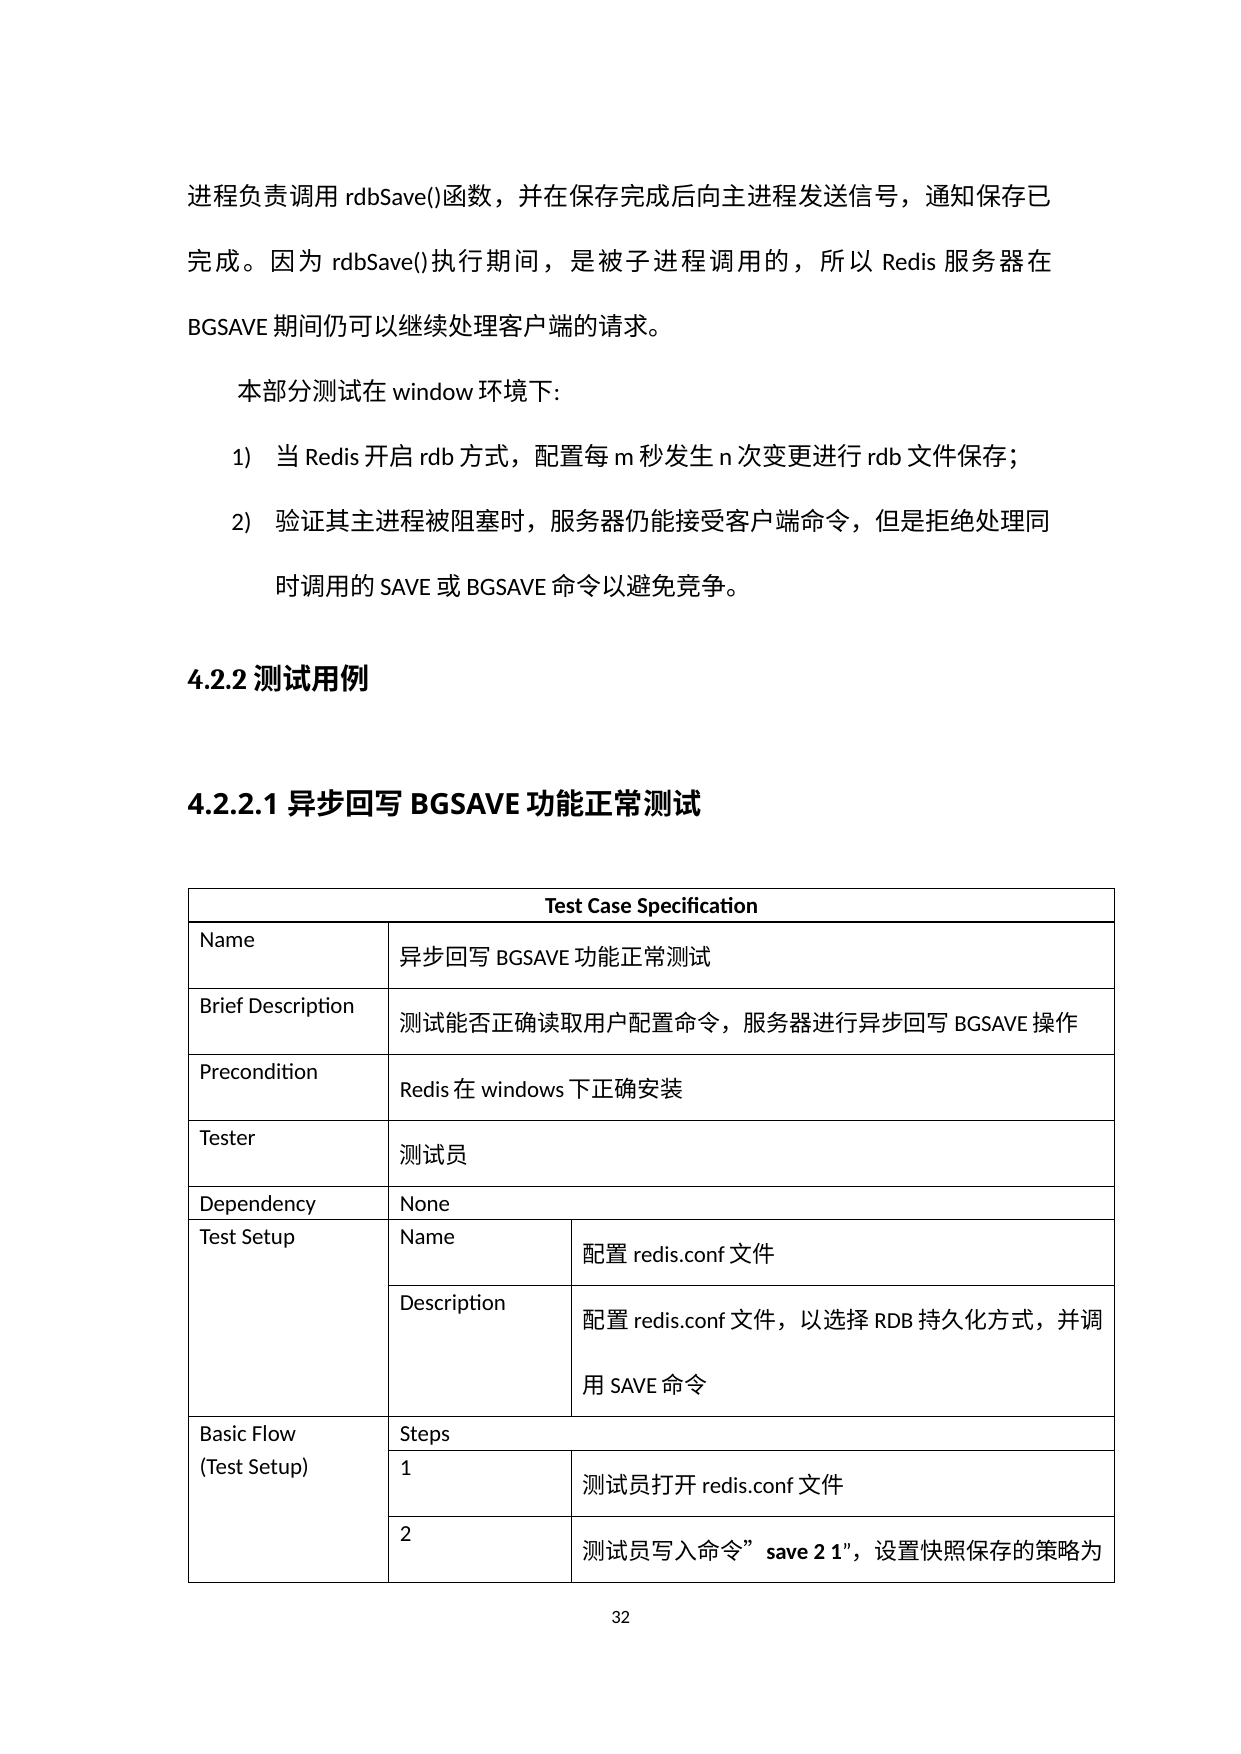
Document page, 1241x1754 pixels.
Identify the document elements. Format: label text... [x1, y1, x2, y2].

table_cell Dependency [189, 1187, 388, 1219]
table_cell 测试员打开redis.conf文件 [572, 1451, 1114, 1516]
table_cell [572, 1517, 1114, 1582]
table_cell 测试员 [389, 1121, 1114, 1186]
table_cell Precondition [189, 1055, 388, 1119]
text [187, 162, 1053, 357]
table_cell Steps [389, 1417, 1114, 1450]
table_cell 异步回写BGSAVE功能正常测试 [389, 923, 1114, 987]
table_cell 配置redis.conf文件 [572, 1220, 1114, 1285]
table_cell 1 [389, 1451, 571, 1516]
list 验证其主进程被阻塞时，服务器仍能接受客户端命令，但是拒绝处理同时调用的SAVE或BGSAVE命令以避免竞争。 [231, 487, 1053, 617]
subtitle 4.2.2.1 异步回写BGSAVE功能正常测试 [187, 769, 1053, 834]
text 本部分测试在window环境下: [187, 357, 1053, 422]
table_cell Tester [189, 1121, 388, 1186]
table_cell 配置redis.conf文件，以选择RDB持久化方式，并调用SAVE命令 [572, 1286, 1114, 1416]
table_cell Basic Flow (Test Setup) [189, 1417, 388, 1582]
table_cell Redis在windows下正确安装 [389, 1055, 1114, 1119]
subtitle 4.2.2 测试用例 [187, 644, 1053, 709]
table_cell 测试能否正确读取用户配置命令，服务器进行异步回写BGSAVE操作 [389, 989, 1114, 1053]
table_cell 2 [389, 1517, 571, 1582]
table_cell Name [389, 1220, 571, 1285]
table_header Test Case Specification [189, 889, 1114, 921]
table_cell Test Setup [189, 1220, 388, 1416]
table_cell Description [389, 1286, 571, 1416]
list 当Redis开启rdb方式，配置每m秒发生n次变更进行rdb文件保存； [231, 422, 1053, 487]
table_cell None [389, 1187, 1114, 1219]
table_cell Name [189, 923, 388, 987]
table_cell Brief Description [189, 989, 388, 1053]
